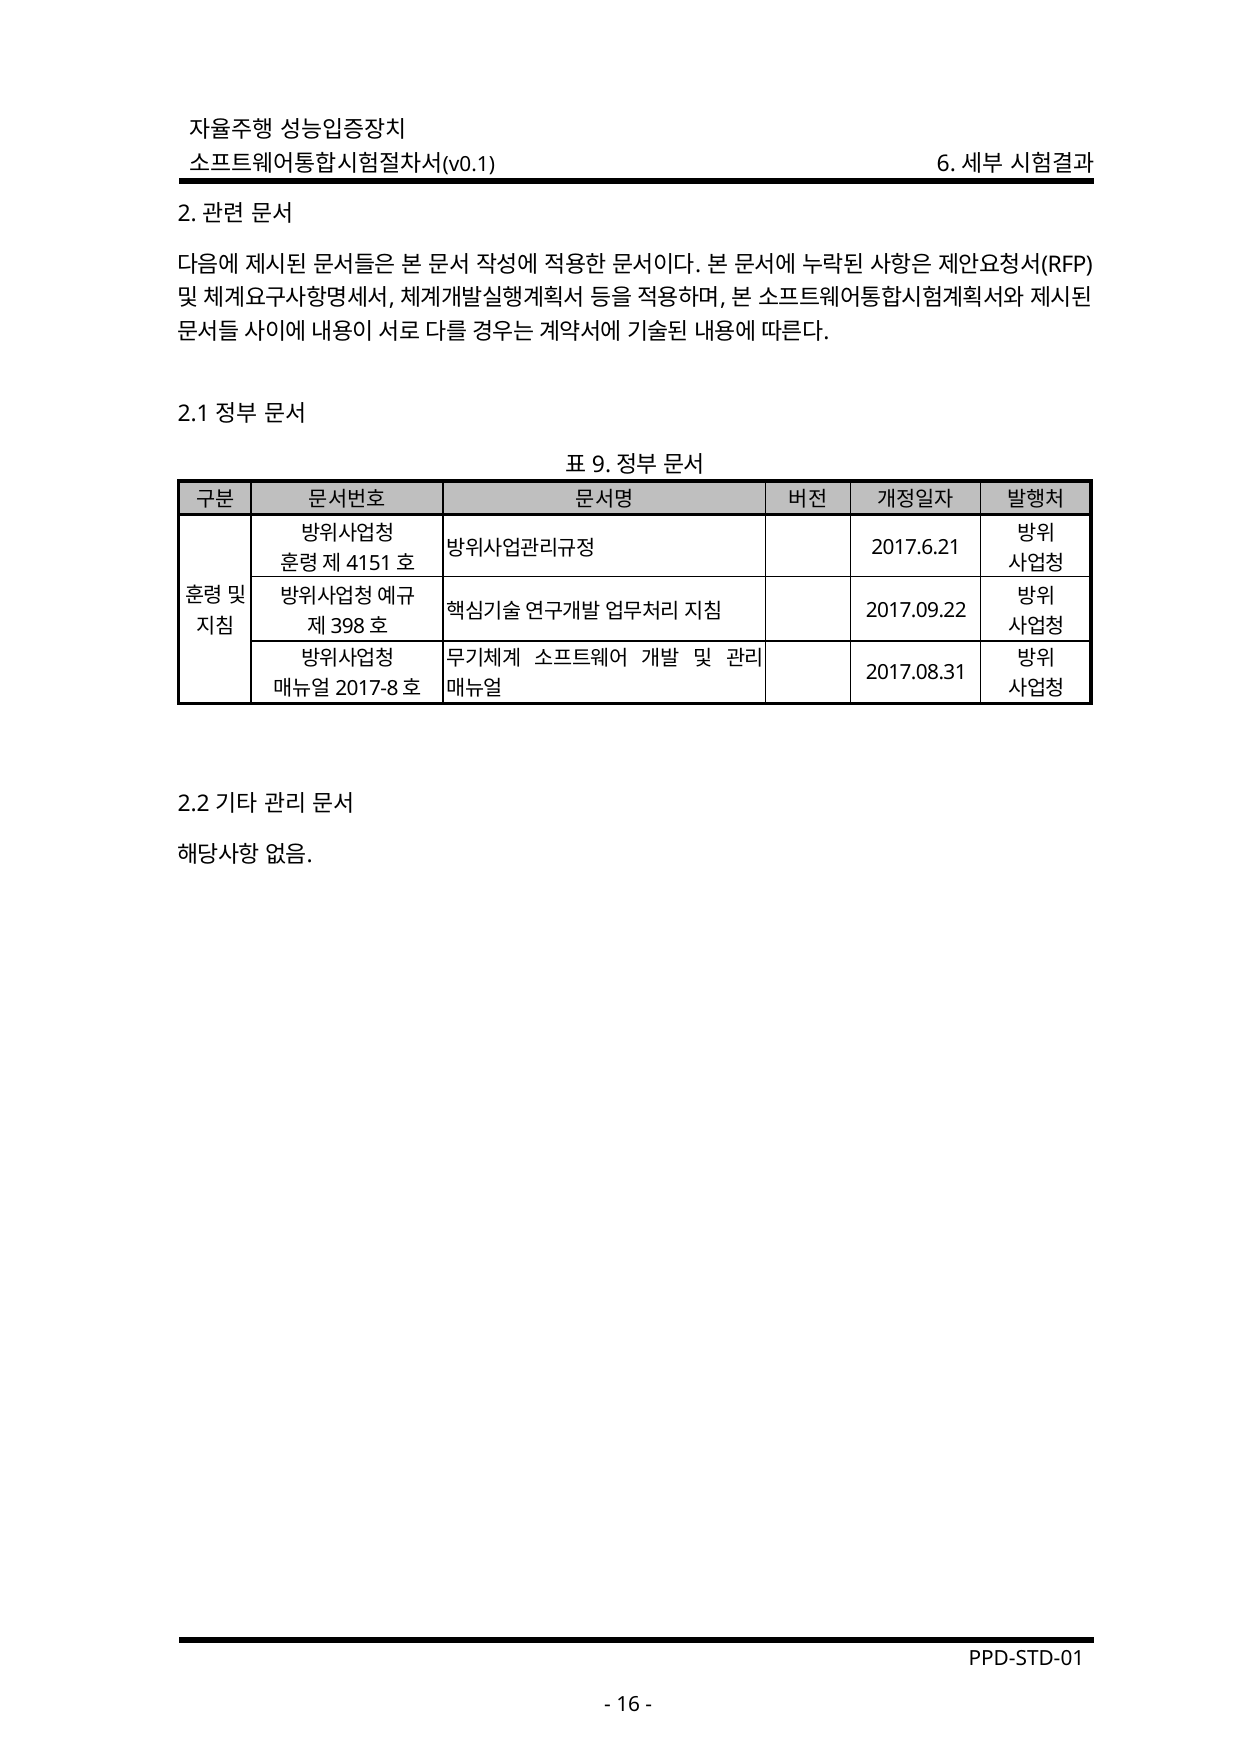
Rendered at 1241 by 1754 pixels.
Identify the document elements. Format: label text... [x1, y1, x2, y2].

table_cell 2017.6.21 [851, 516, 980, 576]
table_cell 핵심기술 연구개발 업무처리 지침 [444, 577, 765, 640]
table_header 발행처 [981, 483, 1089, 513]
table_cell [766, 642, 850, 702]
table_cell 훈령 및 지침 [180, 516, 250, 702]
table_cell 방위사업청 매뉴얼 2017-8호 [252, 642, 442, 702]
text 해당사항 없음. [177, 836, 1092, 870]
text 관련 문서 [177, 195, 1092, 228]
table_cell 방위사업청 훈령 제4151호 [252, 516, 442, 576]
table_cell 방위 사업청 [981, 642, 1089, 702]
table_header 문서번호 [252, 483, 442, 513]
text 기타 관리 문서 [177, 785, 1092, 819]
table_header 문서명 [444, 483, 765, 513]
table_cell 방위사업청 예규 제398호 [252, 577, 442, 640]
table_cell 방위 사업청 [981, 577, 1089, 640]
table_header 구분 [180, 483, 250, 513]
table_header 개정일자 [851, 483, 980, 513]
table_cell 방위 사업청 [981, 516, 1089, 576]
table_cell 방위사업관리규정 [444, 516, 765, 576]
table_cell 2017.08.31 [851, 642, 980, 702]
table_header 버전 [766, 483, 850, 513]
table_cell [766, 577, 850, 640]
table_cell [766, 516, 850, 576]
table_cell 무기체계 소프트웨어 개발 및 관리 매뉴얼 [444, 642, 765, 702]
text 다음에 제시된 문서들은 본 문서 작성에 적용한 문서이다. 본 문서에 누락된 사항은 제안요청서(RFP) 및 체계요구사항명세서, 체계개발실행계획서 등을 적용하며, 본 소프트웨어통합시험계획서와 제시된 문서들 사이에 내용이 서로 다를 경우는 계약서에 기술된 내용에 따른다. [177, 246, 1092, 346]
text 정부 문서 [177, 395, 1092, 428]
table_cell 2017.09.22 [851, 577, 980, 640]
text 표 9. 정부 문서 [177, 446, 1092, 479]
